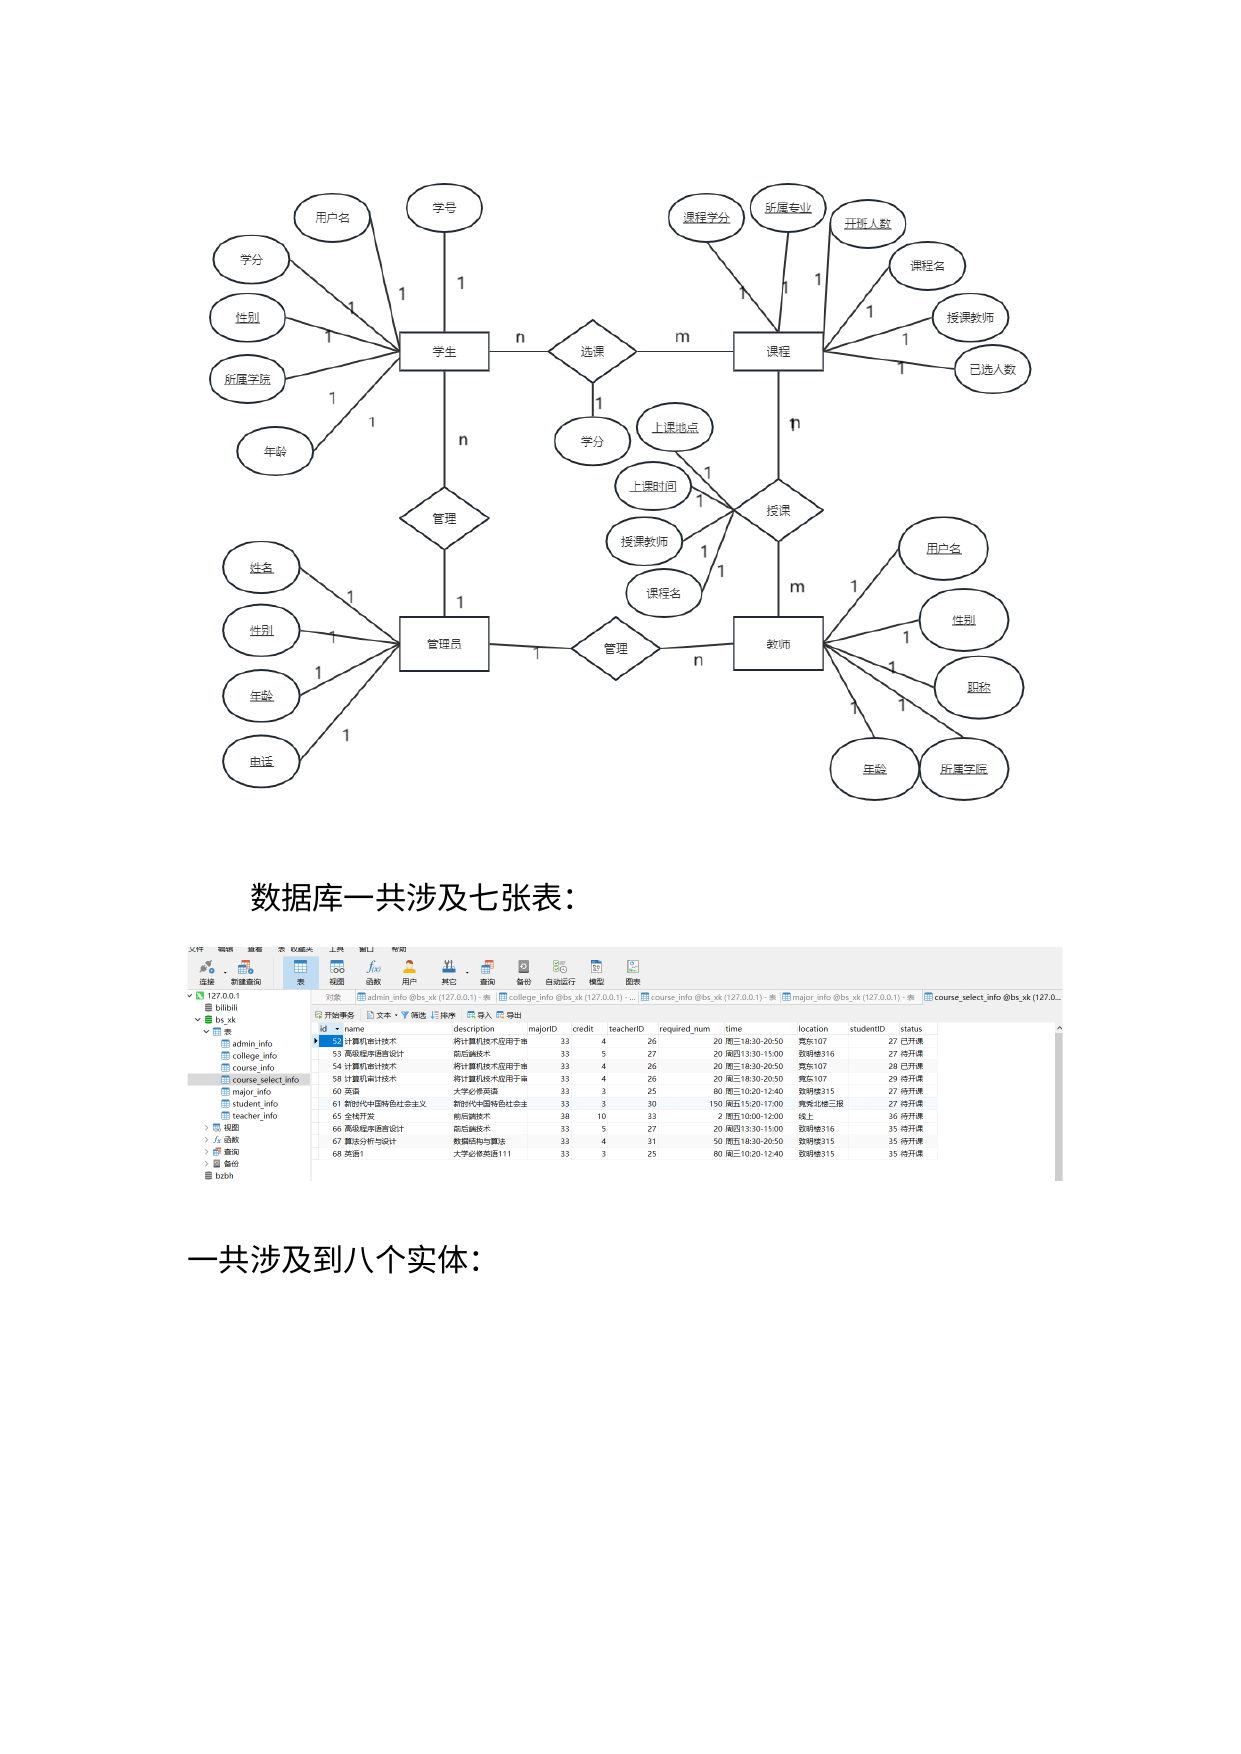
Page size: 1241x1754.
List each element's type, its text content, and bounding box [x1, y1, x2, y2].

picture [187, 162, 1052, 822]
text 数据库一共涉及七张表： [187, 863, 1053, 928]
text 一共涉及到八个实体： [187, 1226, 1053, 1291]
picture [187, 947, 1063, 1181]
